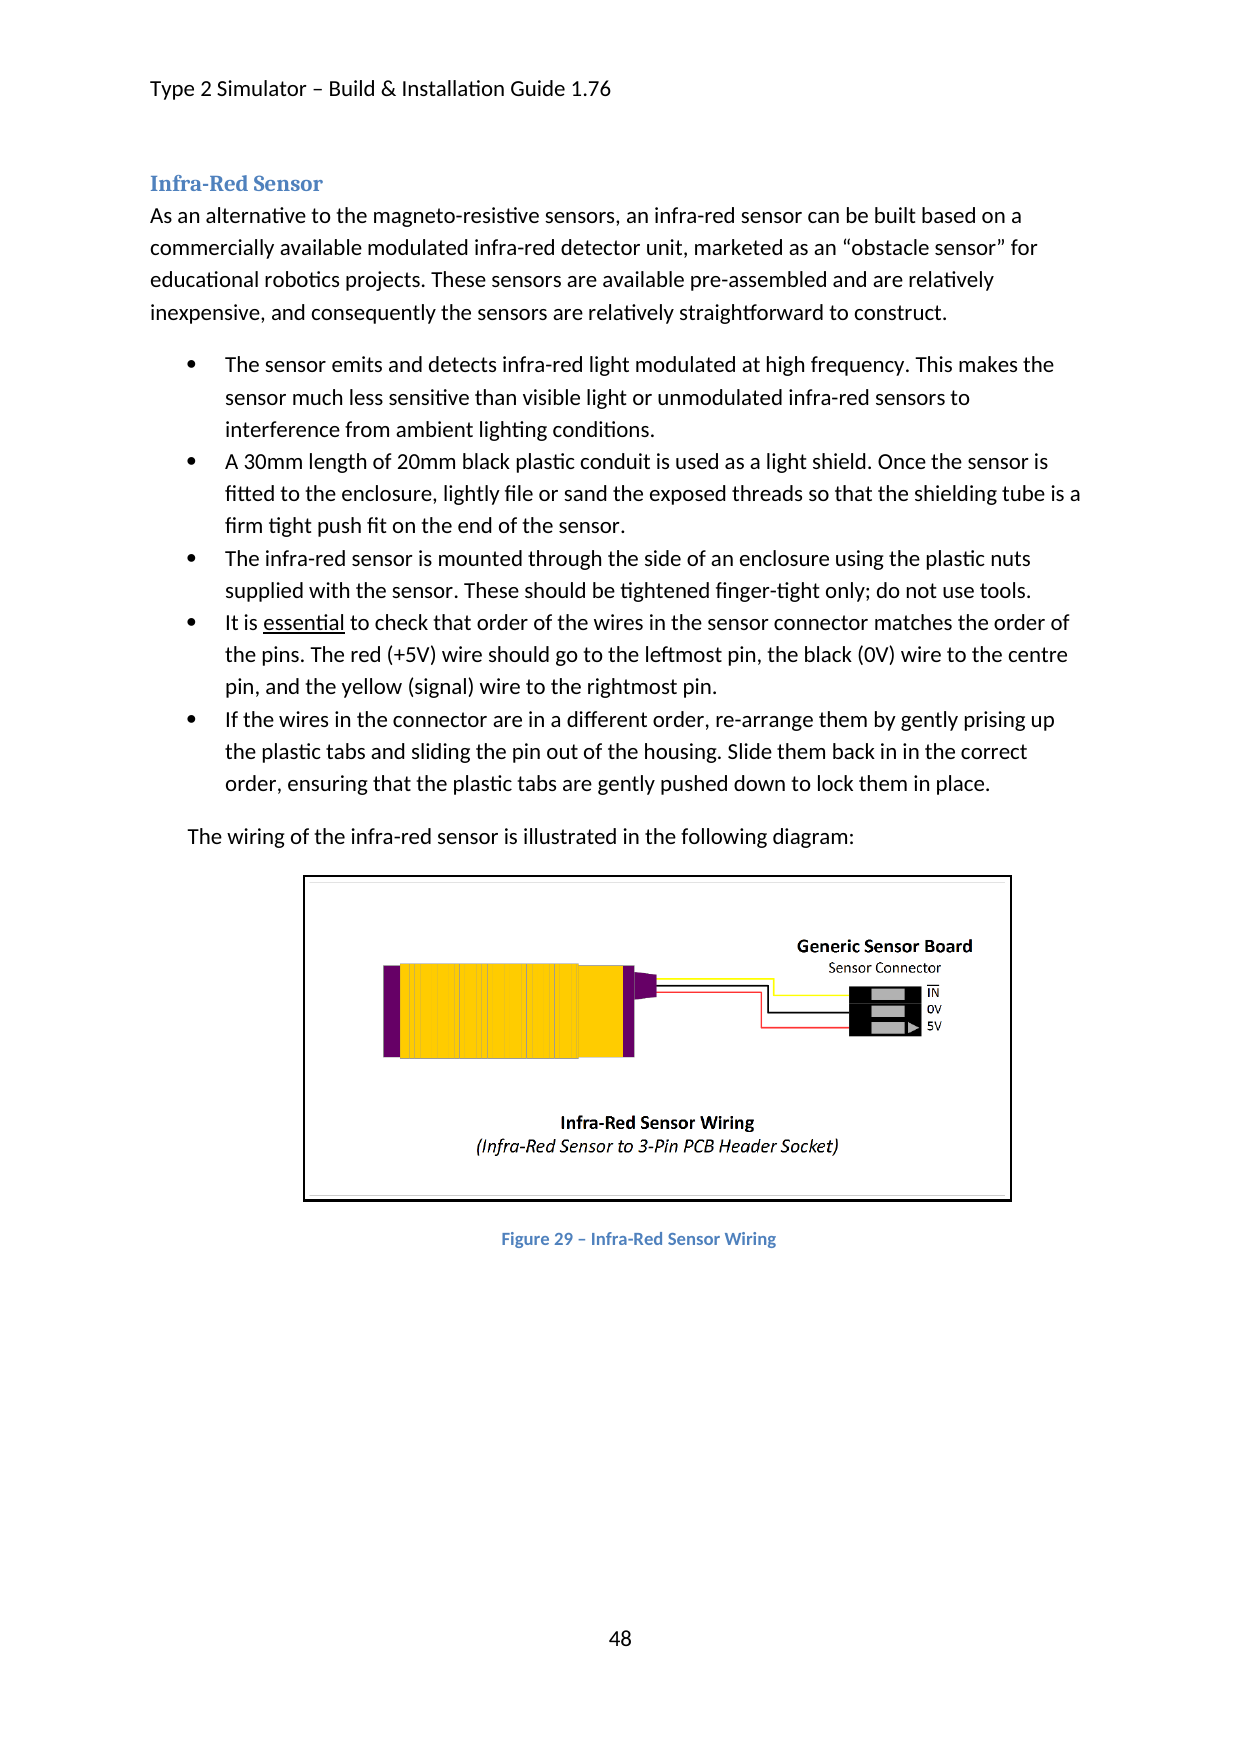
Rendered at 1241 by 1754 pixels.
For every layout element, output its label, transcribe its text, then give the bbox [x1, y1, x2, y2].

text The wiring of the infra-red sensor is illustrated in the following diagram: [187, 822, 1090, 850]
list If the wires in the connector are in a different order, re-arrange them by gently prising up the plastic tabs and sliding the pin out of the housing. Slide them back in in the correct order, ensuring that the plastic tabs are gently pushed down to lock them in place. [187, 705, 1090, 797]
list The infra-red sensor is mounted through the side of an enclosure using the plastic nuts supplied with the sensor. These should be tightened finger-tight only; do not use tools. [187, 544, 1090, 604]
list A 30mm length of 20mm black plastic conduit is used as a light shield. Once the sensor is fitted to the enclosure, lightly file or sand the exposed threads so that the shielding tube is a firm tight push fit on the end of the sensor. [187, 447, 1090, 539]
text Figure 29 – Infra-Red Sensor Wiring [187, 1227, 1090, 1249]
list The sensor emits and detects infra-red light modulated at high frequency. This makes the sensor much less sensitive than visible light or unmodulated infra-red sensors to interference from ambient lighting conditions. [187, 351, 1090, 443]
text As an alternative to the magneto-resistive sensors, an infra-red sensor can be built based on a commercially available modulated infra-red detector unit, marketed as an “obstacle sensor” for educational robotics projects. These sensors are available pre-assembled and are relatively inexpensive, and consequently the sensors are relatively straightforward to construct. [150, 201, 1090, 326]
subtitle Infra-Red Sensor [150, 171, 1090, 197]
picture [305, 877, 1010, 1199]
list It is essential to check that order of the wires in the sensor connector matches the order of the pins. The red (+5V) wire should go to the leftmost pin, the black (0V) wire to the centre pin, and the yellow (signal) wire to the rightmost pin. [187, 608, 1090, 701]
